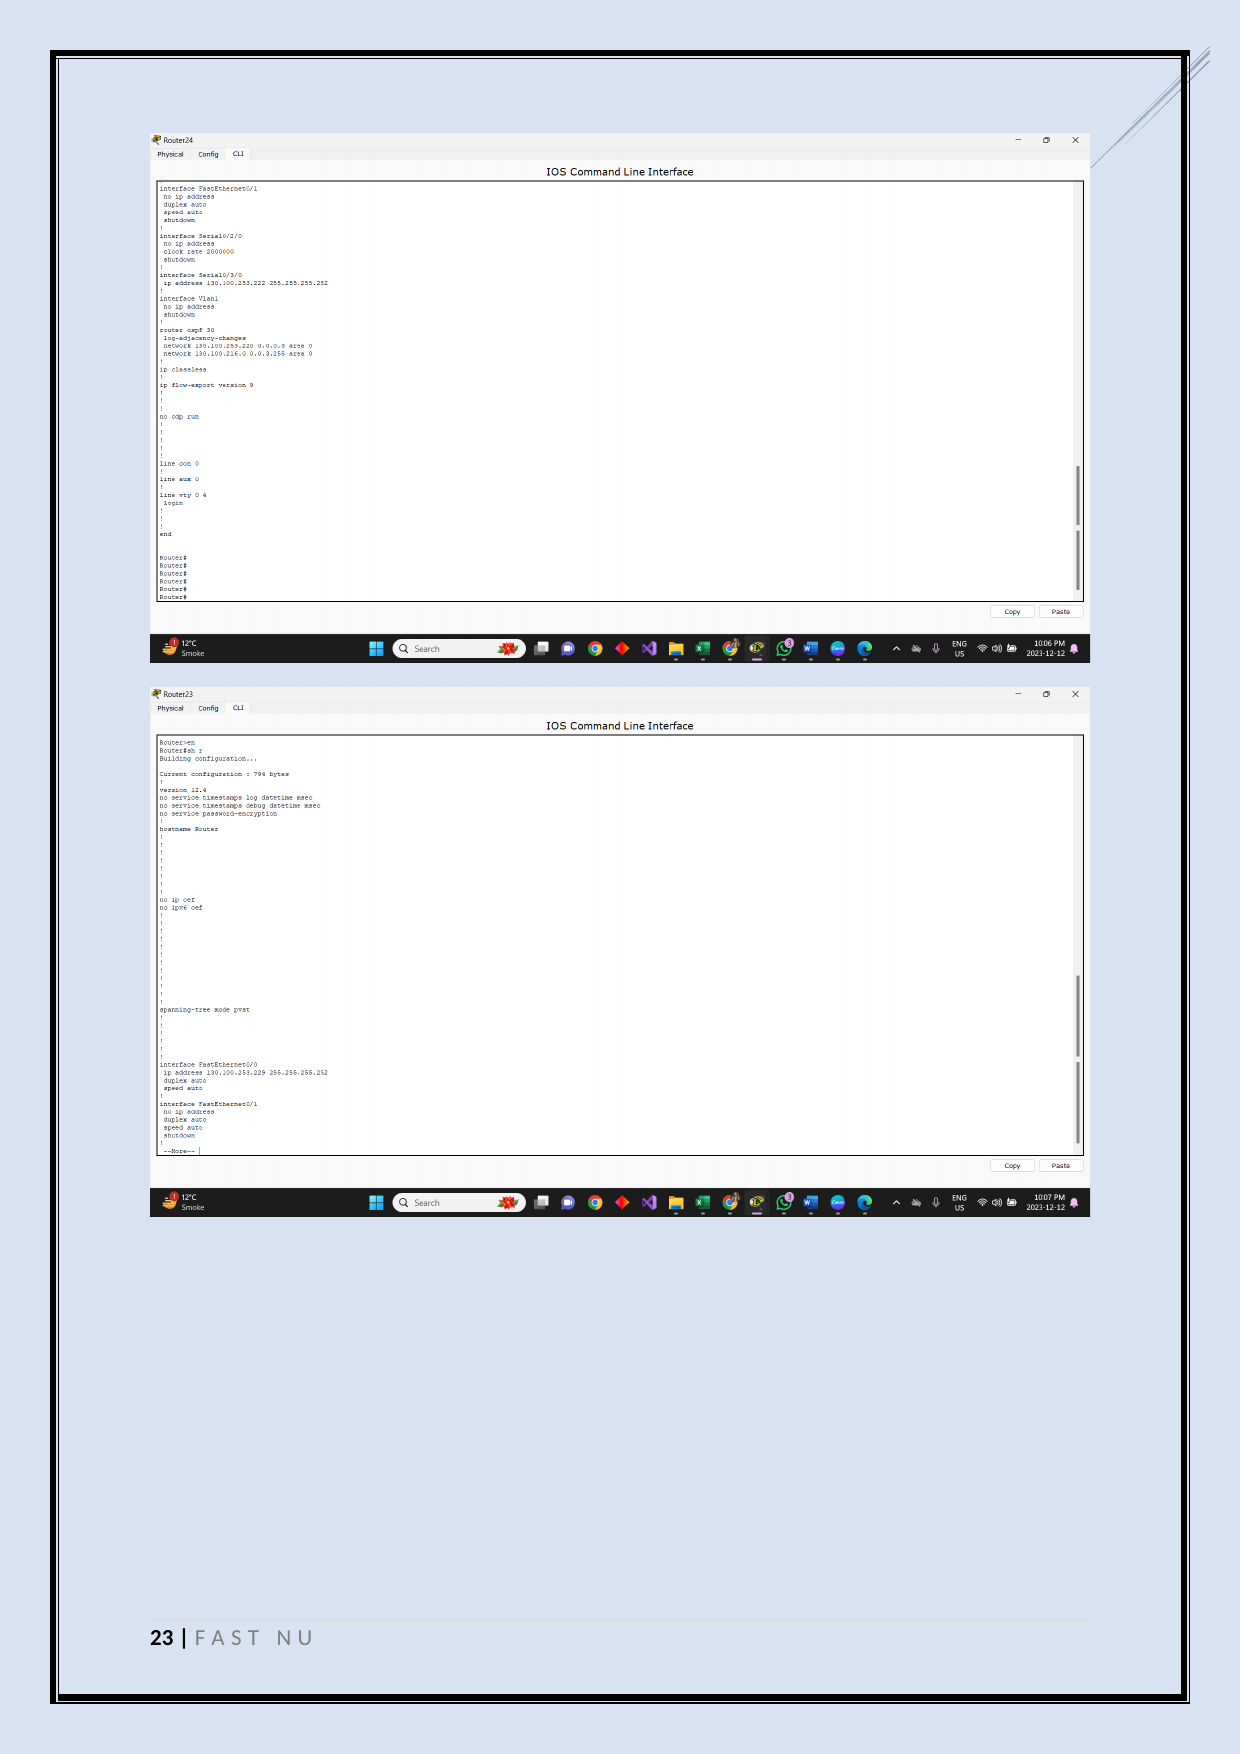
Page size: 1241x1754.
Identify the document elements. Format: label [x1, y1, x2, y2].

picture [150, 687, 1091, 1217]
picture [150, 133, 1091, 663]
